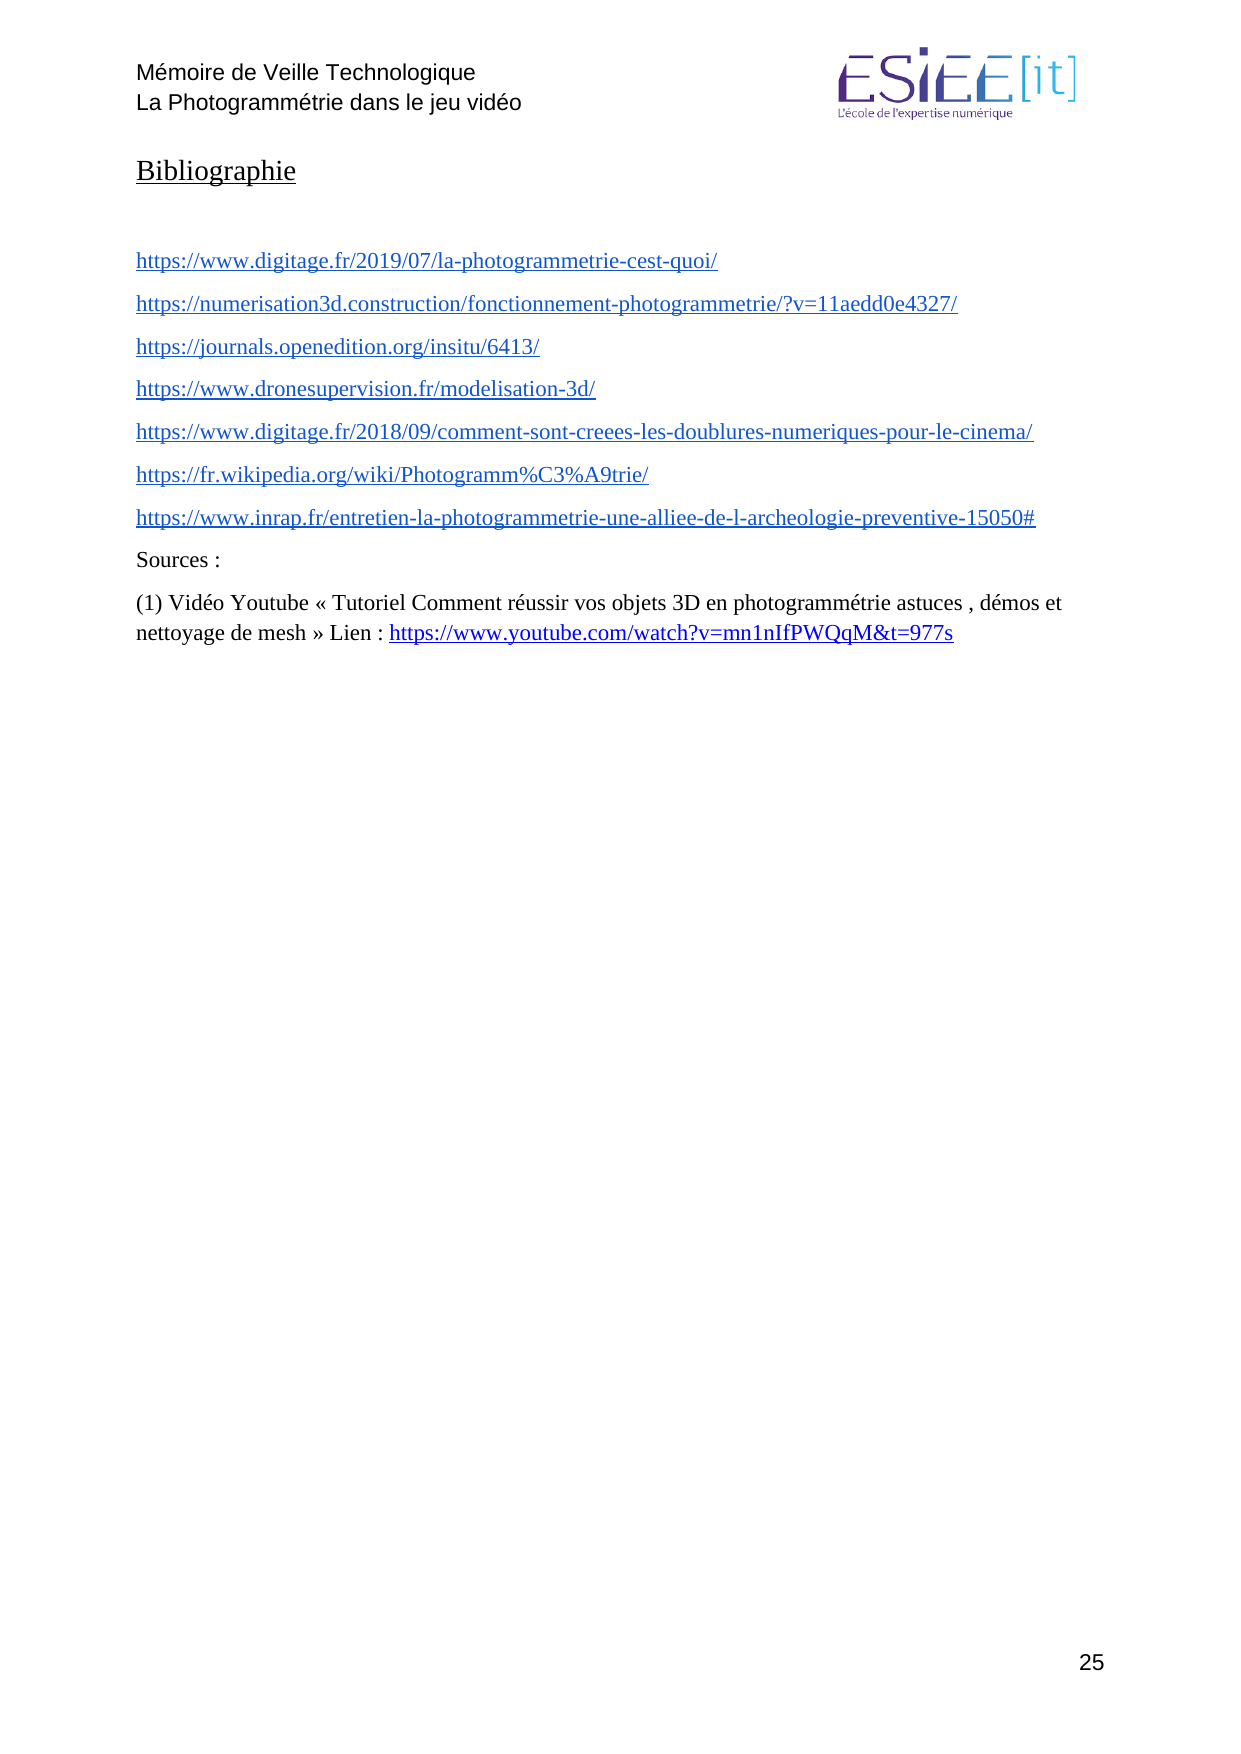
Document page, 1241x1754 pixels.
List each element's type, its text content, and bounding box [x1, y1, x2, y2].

subtitle Bibliographie [136, 153, 1104, 187]
text https://www.digitage.fr/2019/07/la-photogrammetrie-cest-quoi/ [136, 247, 1104, 274]
text https://fr.wikipedia.org/wiki/Photogramm%C3%A9trie/ [136, 461, 1104, 487]
text https://www.inrap.fr/entretien-la-photogrammetrie-une-alliee-de-l-archeologie-preventive-15050# [136, 503, 1104, 530]
text (1) Vidéo Youtube « Tutoriel Comment réussir vos objets 3D en photogrammétrie astuces , démos et nettoyage de mesh » Lien : https://www.youtube.com/watch?v=mn1nIfPWQqM&t=977s [136, 589, 1104, 646]
picture [838, 47, 1075, 120]
text https://www.digitage.fr/2018/09/comment-sont-creees-les-doublures-numeriques-pour-le-cinema/ [136, 418, 1104, 444]
text https://numerisation3d.construction/fonctionnement-photogrammetrie/?v=11aedd0e4327/ [136, 290, 1104, 316]
text Sources : [136, 546, 1104, 573]
text https://www.dronesupervision.fr/modelisation-3d/ [136, 375, 1104, 402]
text https://journals.openedition.org/insitu/6413/ [136, 333, 1104, 359]
